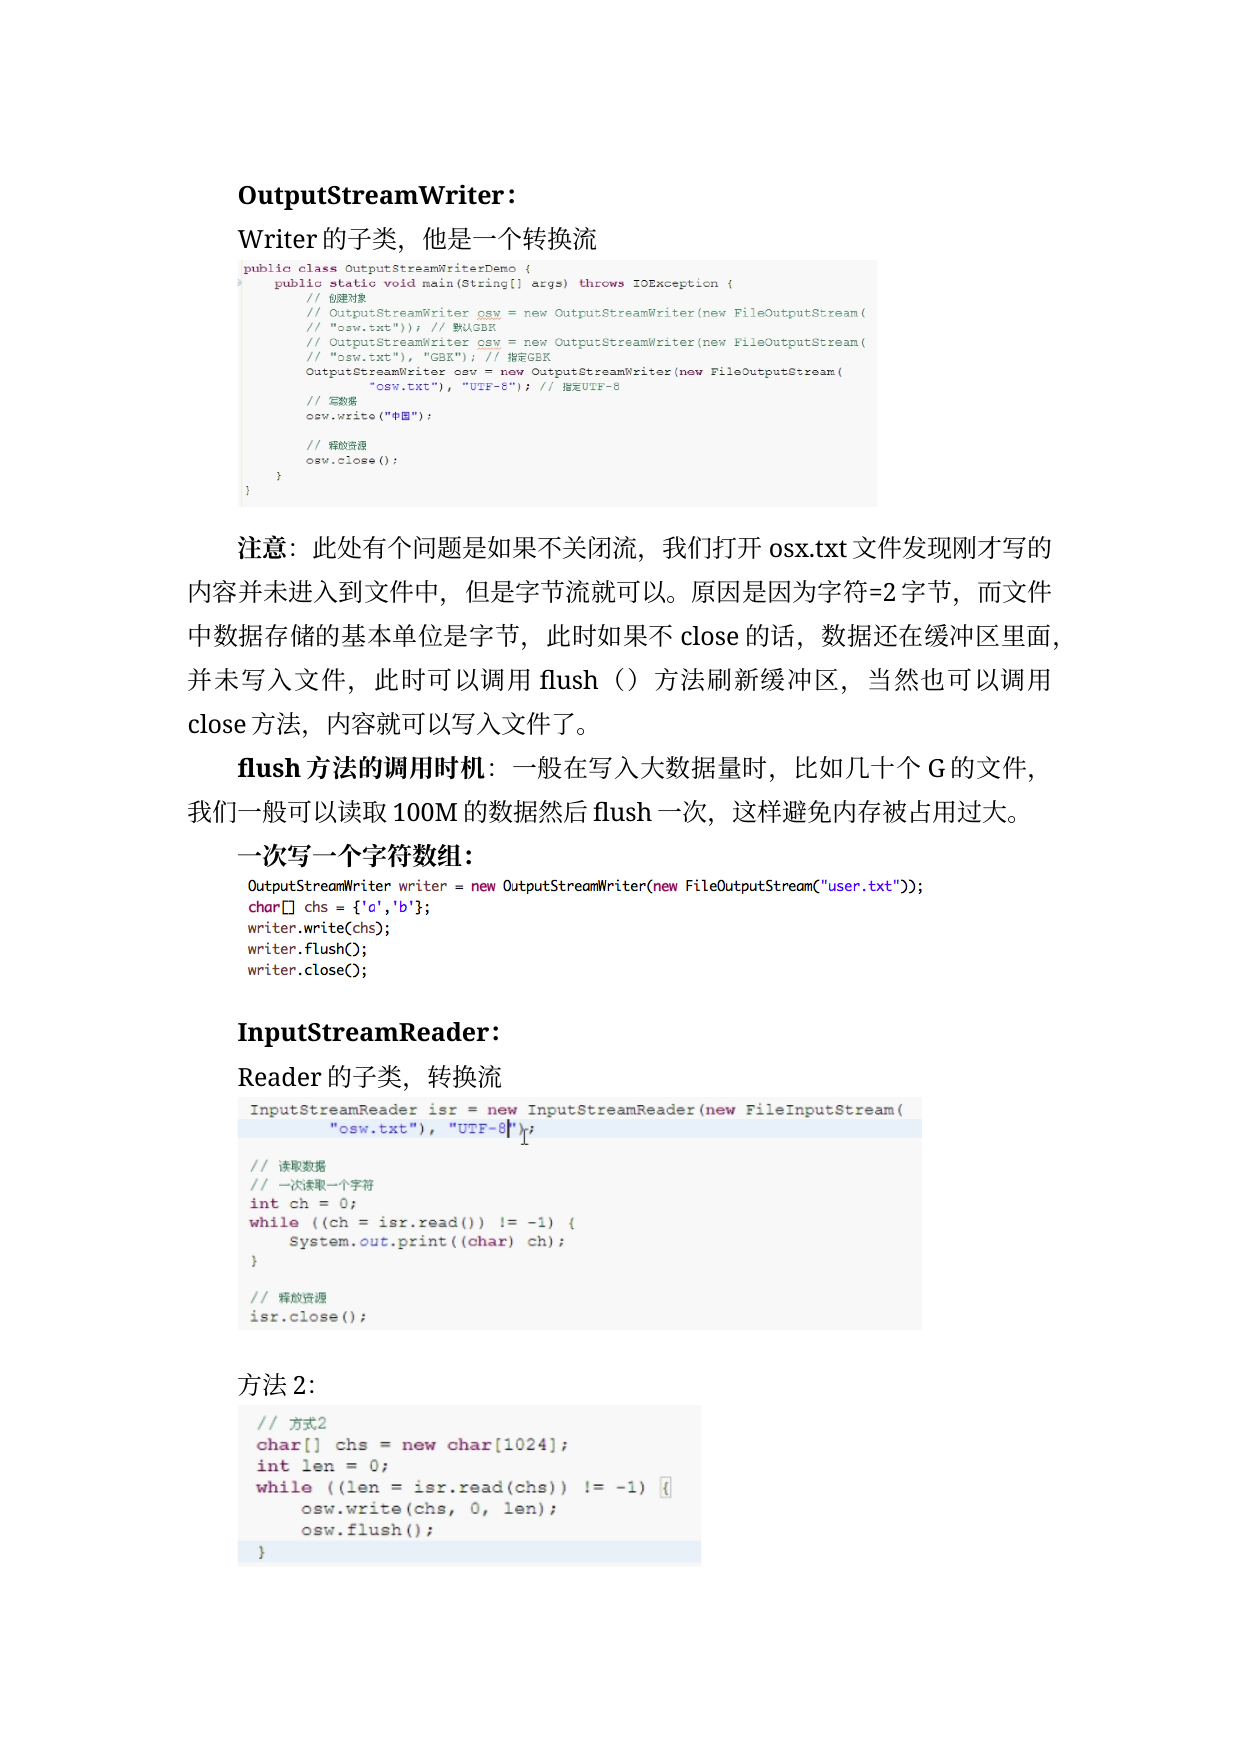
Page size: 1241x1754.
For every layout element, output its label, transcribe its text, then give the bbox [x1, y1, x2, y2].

picture [237, 877, 927, 999]
picture [237, 260, 878, 507]
list Writer的子类，他是一个转换流 [187, 216, 1053, 260]
list 一次写一个字符数组： [187, 833, 1053, 877]
list InputStreamReader： [187, 1009, 1053, 1053]
picture [237, 1097, 922, 1330]
picture [237, 1405, 702, 1567]
list 方法2： [187, 1362, 1053, 1406]
list OutputStreamWriter： [187, 172, 1053, 216]
list flush方法的调用时机：一般在写入大数据量时，比如几十个G的文件，我们一般可以读取100M的数据然后flush一次，这样避免内存被占用过大。 [187, 745, 1053, 833]
list 注意：此处有个问题是如果不关闭流，我们打开osx.txt文件发现刚才写的内容并未进入到文件中，但是字节流就可以。原因是因为字符=2字节，而文件中数据存储的基本单位是字节，此时如果不close的话，数据还在缓冲区里面，并未写入文件，此时可以调用flush（）方法刷新缓冲区，当然也可以调用close方法，内容就可以写入文件了。 [187, 524, 1053, 745]
list Reader的子类，转换流 [187, 1053, 1053, 1097]
